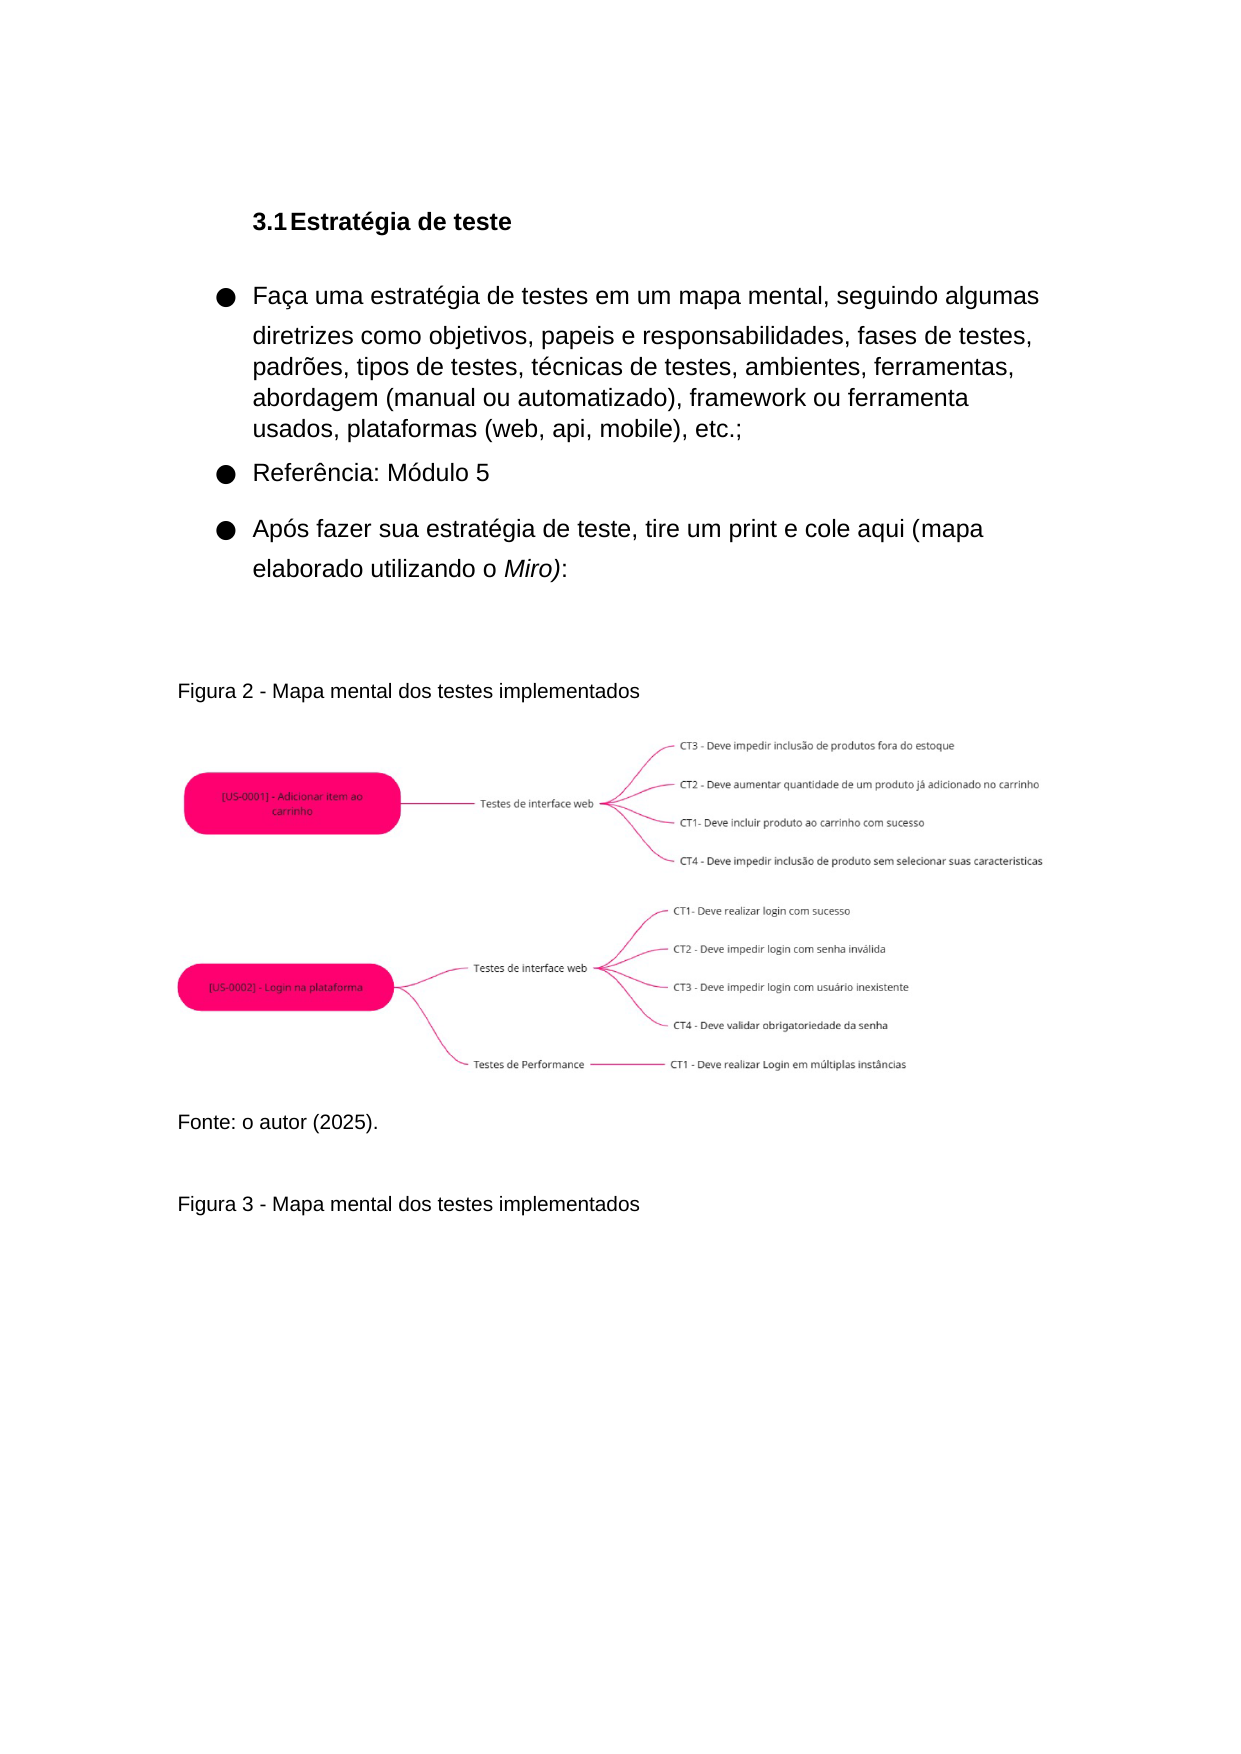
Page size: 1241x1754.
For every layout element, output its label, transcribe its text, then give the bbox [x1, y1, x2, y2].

list Após fazer sua estratégia de teste, tire um print e cole aqui (mapa elaborado utilizando o Miro): [215, 500, 1063, 613]
text Figura 3 - Mapa mental dos testes implementados [177, 1191, 1063, 1215]
text Figura 2 - Mapa mental dos testes implementados [177, 679, 1063, 703]
list Faça uma estratégia de testes em um mapa mental, seguindo algumas diretrizes como objetivos, papeis e responsabilidades, fases de testes, padrões, tipos de testes, técnicas de testes, ambientes, ferramentas, abordagem (manual ou automatizado), framework ou ferramenta usados, plataformas (web, api, mobile), etc.; [215, 267, 1063, 443]
picture [177, 720, 1063, 1094]
list Referência: Módulo 5 [215, 445, 1063, 496]
text Fonte: o autor (2025). [177, 1110, 1063, 1134]
subtitle Estratégia de teste [252, 207, 1063, 236]
